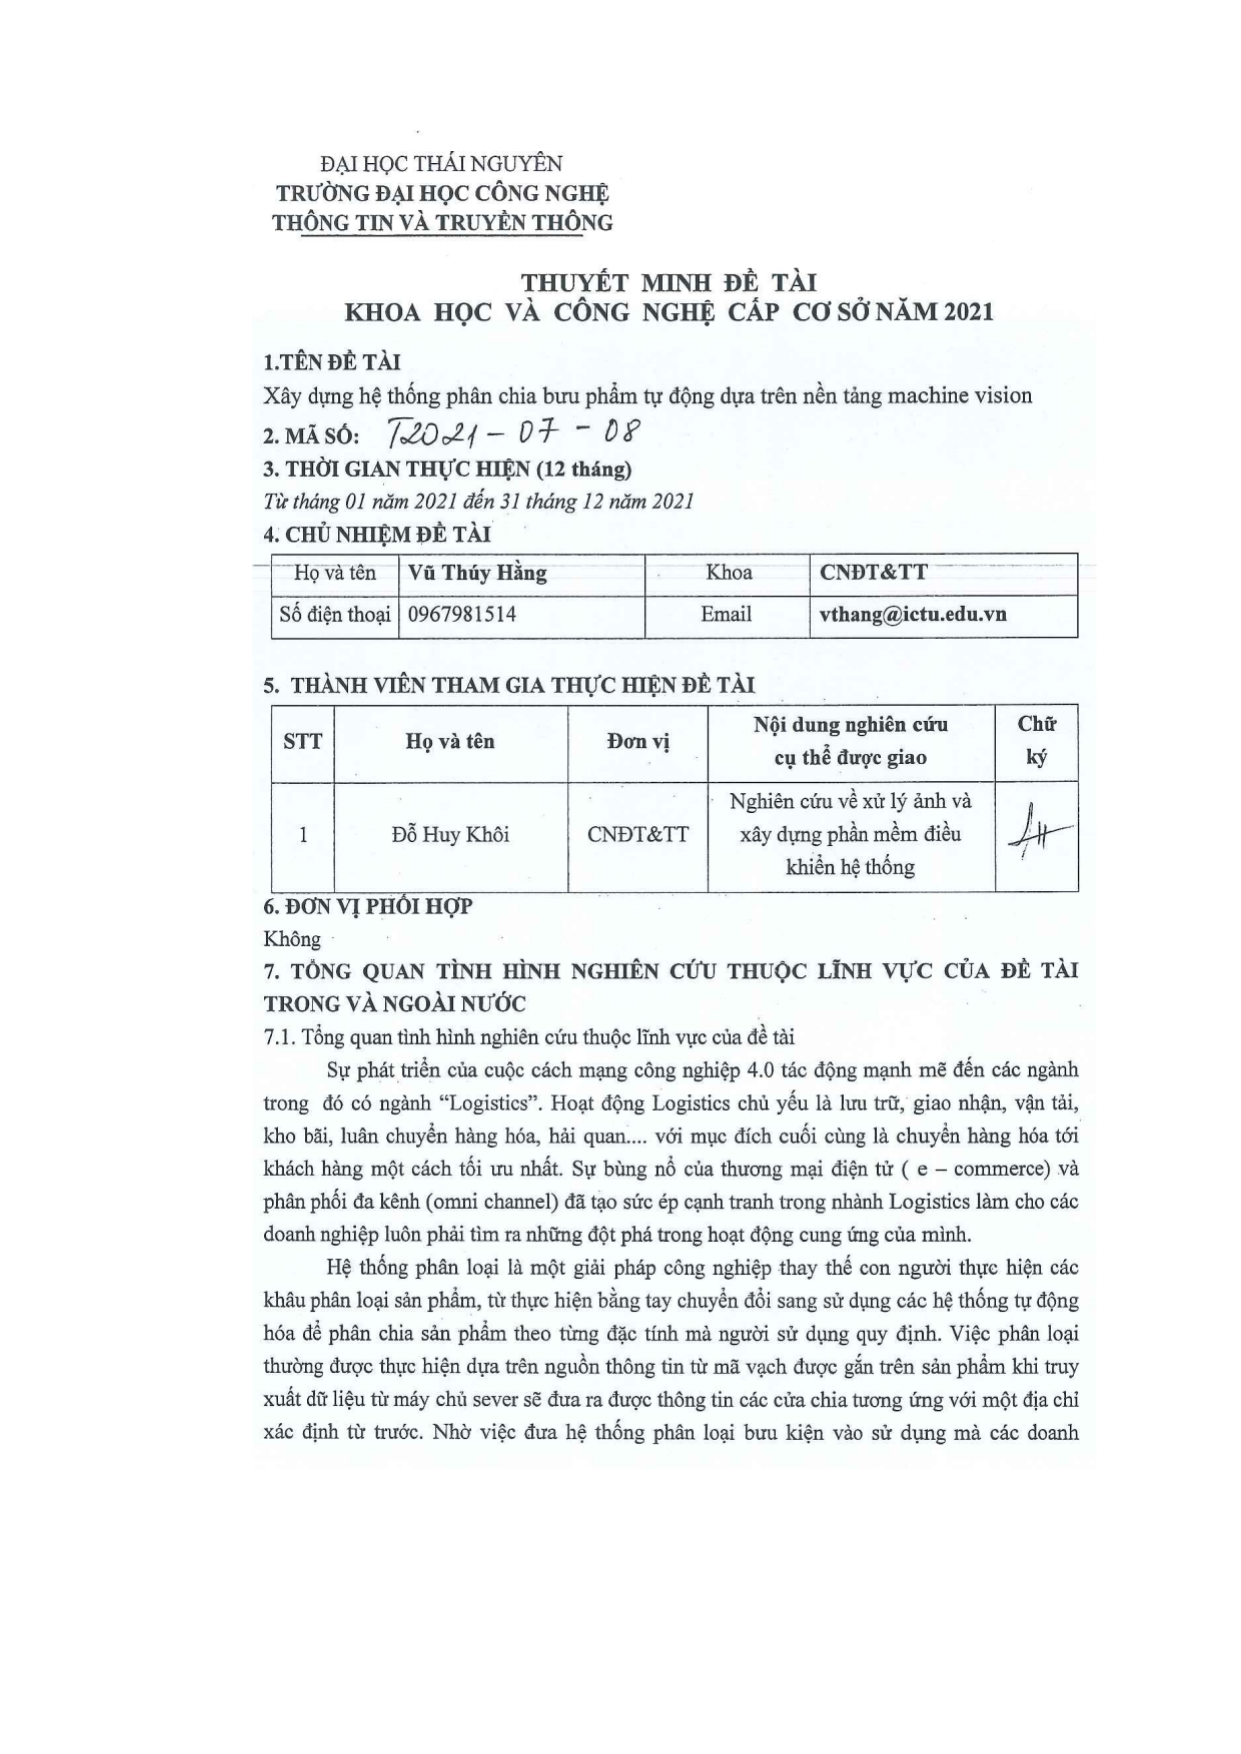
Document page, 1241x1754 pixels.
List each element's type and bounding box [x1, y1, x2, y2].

picture [252, 118, 1097, 1469]
